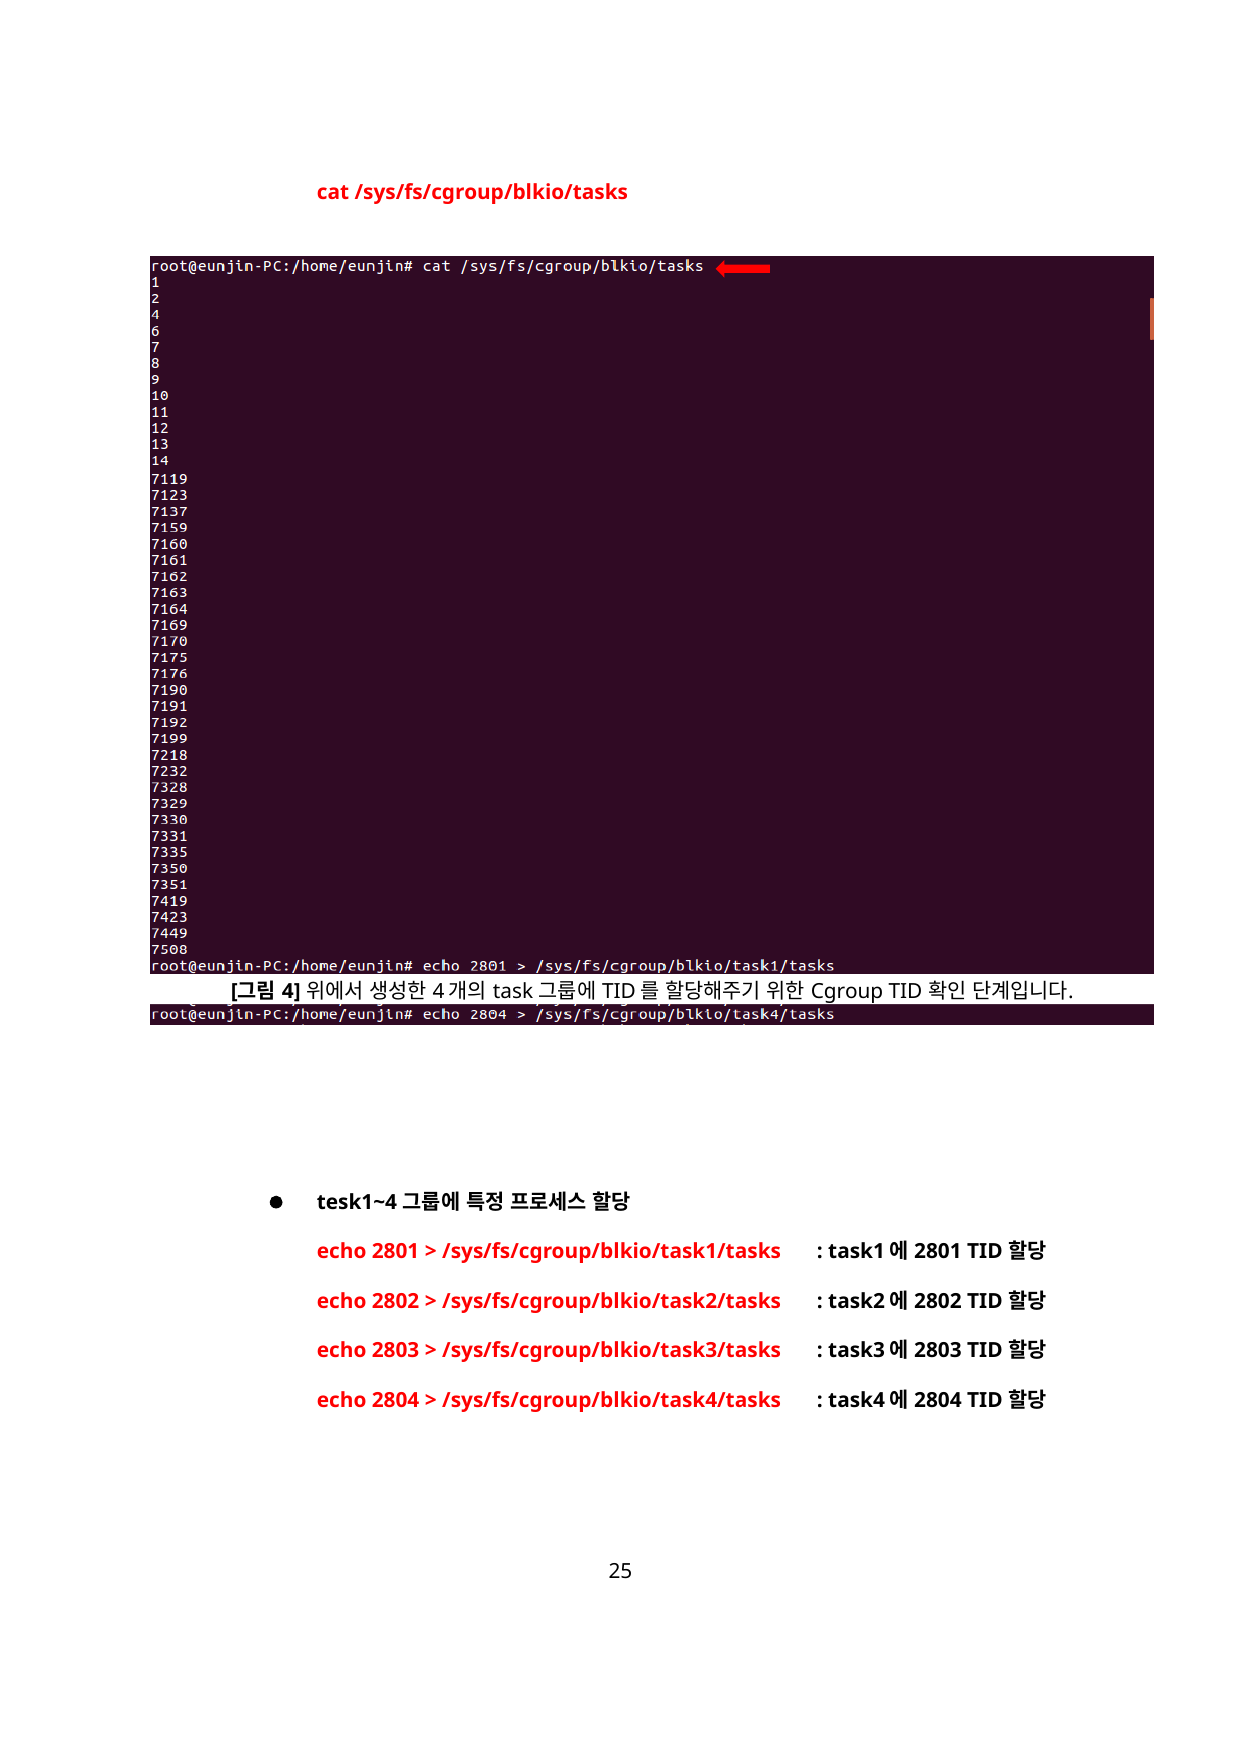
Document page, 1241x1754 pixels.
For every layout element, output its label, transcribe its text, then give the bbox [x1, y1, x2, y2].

list tesk1~4 그룹에 특정 프로세스 할당 [233, 1185, 1090, 1216]
text echo 2801 > /sys/fs/cgroup/blkio/task1/tasks : task1에 2801 TID 할당 [317, 1235, 1090, 1265]
text echo 2802 > /sys/fs/cgroup/blkio/task2/tasks : task2에 2802 TID 할당 [317, 1284, 1090, 1314]
picture [150, 1005, 1154, 1025]
text echo 2804 > /sys/fs/cgroup/blkio/task4/tasks : task4에 2804 TID 할당 [317, 1383, 1090, 1413]
picture [150, 256, 1154, 974]
list cat /sys/fs/cgroup/blkio/tasks [317, 177, 1090, 206]
text echo 2803 > /sys/fs/cgroup/blkio/task3/tasks : task3에 2803 TID 할당 [317, 1333, 1090, 1364]
